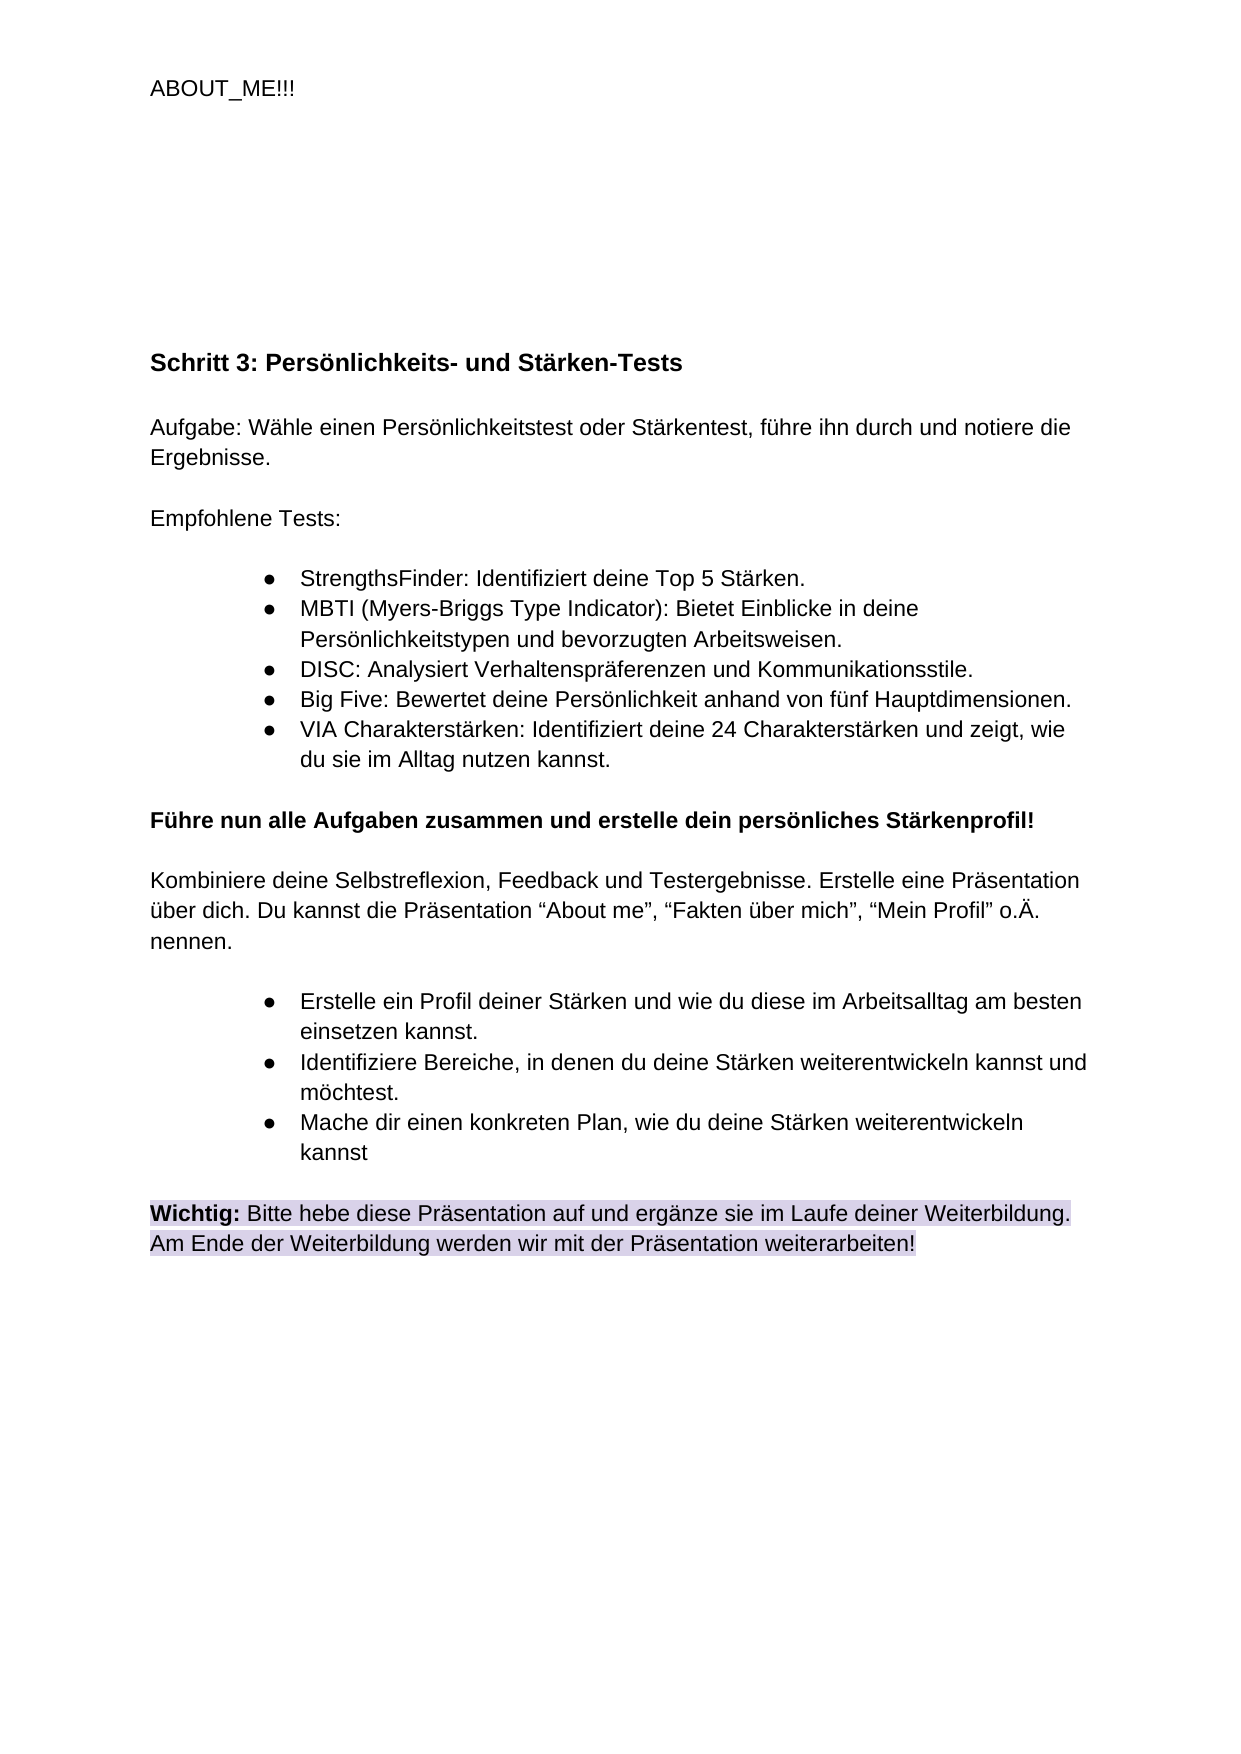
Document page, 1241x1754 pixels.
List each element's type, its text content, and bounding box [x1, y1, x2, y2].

text Aufgabe: Wähle einen Persönlichkeitstest oder Stärkentest, führe ihn durch und notiere die Ergebnisse. [150, 414, 1090, 471]
list Identifiziere Bereiche, in denen du deine Stärken weiterentwickeln kannst und möchtest. [262, 1048, 1090, 1105]
list Mache dir einen konkreten Plan, wie du deine Stärken weiterentwickeln kannst [262, 1109, 1090, 1166]
text Kombiniere deine Selbstreflexion, Feedback und Testergebnisse. Erstelle eine Präsentation über dich. Du kannst die Präsentation “About me”, “Fakten über mich”, “Mein Profil” o.Ä. nennen. [150, 867, 1090, 954]
list Big Five: Bewertet deine Persönlichkeit anhand von fünf Hauptdimensionen. [262, 686, 1090, 712]
list MBTI (Myers-Briggs Type Indicator): Bietet Einblicke in deine Persönlichkeitstypen und bevorzugten Arbeitsweisen. [262, 595, 1090, 652]
list StrengthsFinder: Identifiziert deine Top 5 Stärken. [262, 565, 1090, 592]
list DISC: Analysiert Verhaltenspräferenzen und Kommunikationsstile. [262, 656, 1090, 682]
list VIA Charakterstärken: Identifiziert deine 24 Charakterstärken und zeigt, wie du sie im Alltag nutzen kannst. [262, 716, 1090, 773]
list Erstelle ein Profil deiner Stärken und wie du diese im Arbeitsalltag am besten einsetzen kannst. [262, 988, 1090, 1045]
text Schritt 3: Persönlichkeits- und Stärken-Tests [150, 348, 1090, 377]
text Wichtig: Bitte hebe diese Präsentation auf und ergänze sie im Laufe deiner Weiterbildung. Am Ende der Weiterbildung werden wir mit der Präsentation weiterarbeiten! [150, 1199, 1090, 1256]
text Führe nun alle Aufgaben zusammen und erstelle dein persönliches Stärkenprofil! [150, 807, 1090, 833]
text Empfohlene Tests: [150, 505, 1090, 531]
